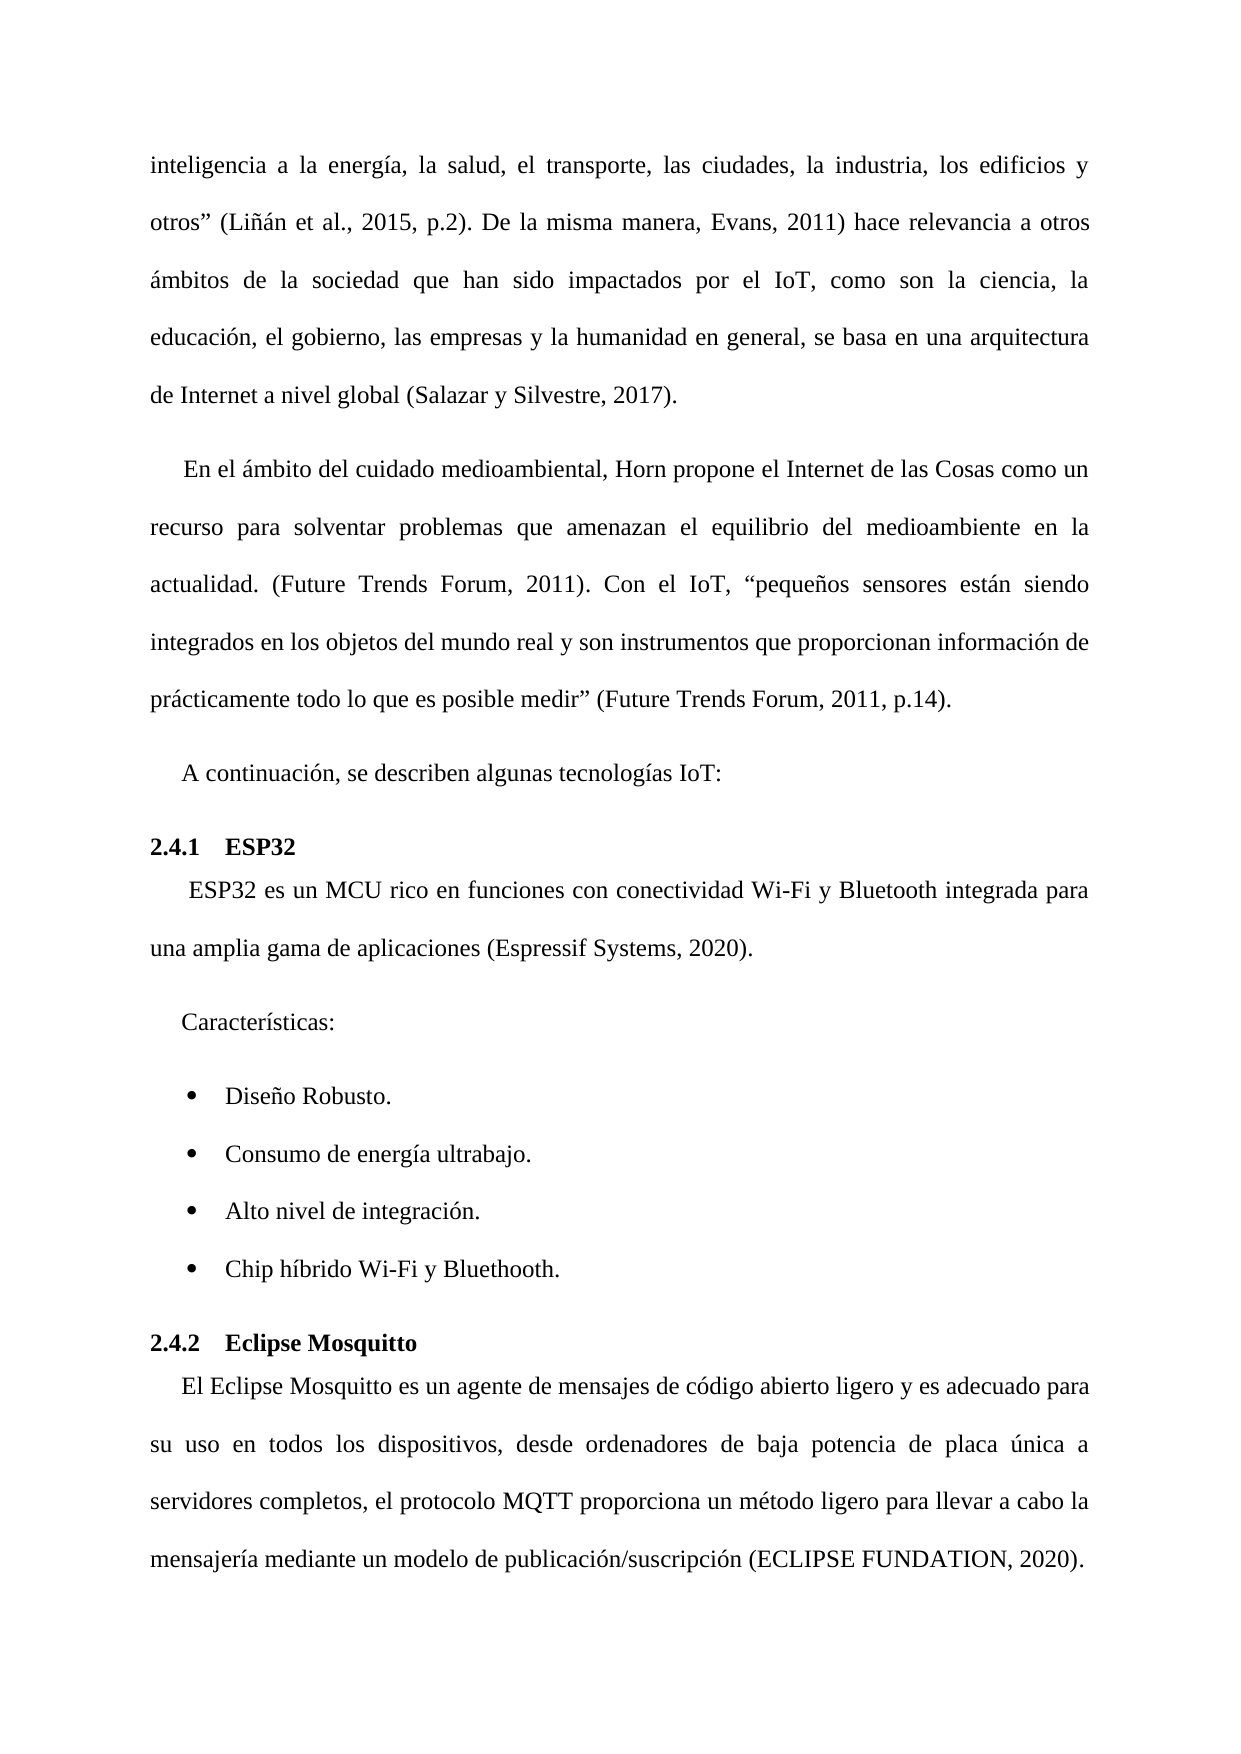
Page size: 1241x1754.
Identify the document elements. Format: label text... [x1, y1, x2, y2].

subtitle ESP32 [150, 832, 1090, 861]
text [150, 150, 1090, 409]
text Características: [150, 1007, 1090, 1036]
list Consumo de energía ultrabajo. [187, 1139, 1090, 1168]
list Chip híbrido Wi-Fi y Bluethooth. [187, 1254, 1090, 1283]
text En el ámbito del cuidado medioambiental, Horn propone el Internet de las Cosas como un recurso para solventar problemas que amenazan el equilibrio del medioambiente en la actualidad. (Future Trends Forum, 2011). Con el IoT, “pequeños sensores están siendo integrados en los objetos del mundo real y son instrumentos que proporcionan información de prácticamente todo lo que es posible medir” (Future Trends Forum, 2011, p.14). [150, 454, 1090, 713]
subtitle Eclipse Mosquitto [150, 1328, 1090, 1357]
text El Eclipse Mosquitto es un agente de mensajes de código abierto ligero y es adecuado para su uso en todos los dispositivos, desde ordenadores de baja potencia de placa única a servidores completos, el protocolo MQTT proporciona un método ligero para llevar a cabo la mensajería mediante un modelo de publicación/suscripción (ECLIPSE FUNDATION, 2020). [150, 1371, 1090, 1572]
list Alto nivel de integración. [187, 1196, 1090, 1225]
list Diseño Robusto. [187, 1081, 1090, 1110]
text ESP32 es un MCU rico en funciones con conectividad Wi-Fi y Bluetooth integrada para una amplia gama de aplicaciones (Espressif Systems, 2020). [150, 876, 1090, 962]
text A continuación, se describen algunas tecnologías IoT: [150, 758, 1090, 787]
